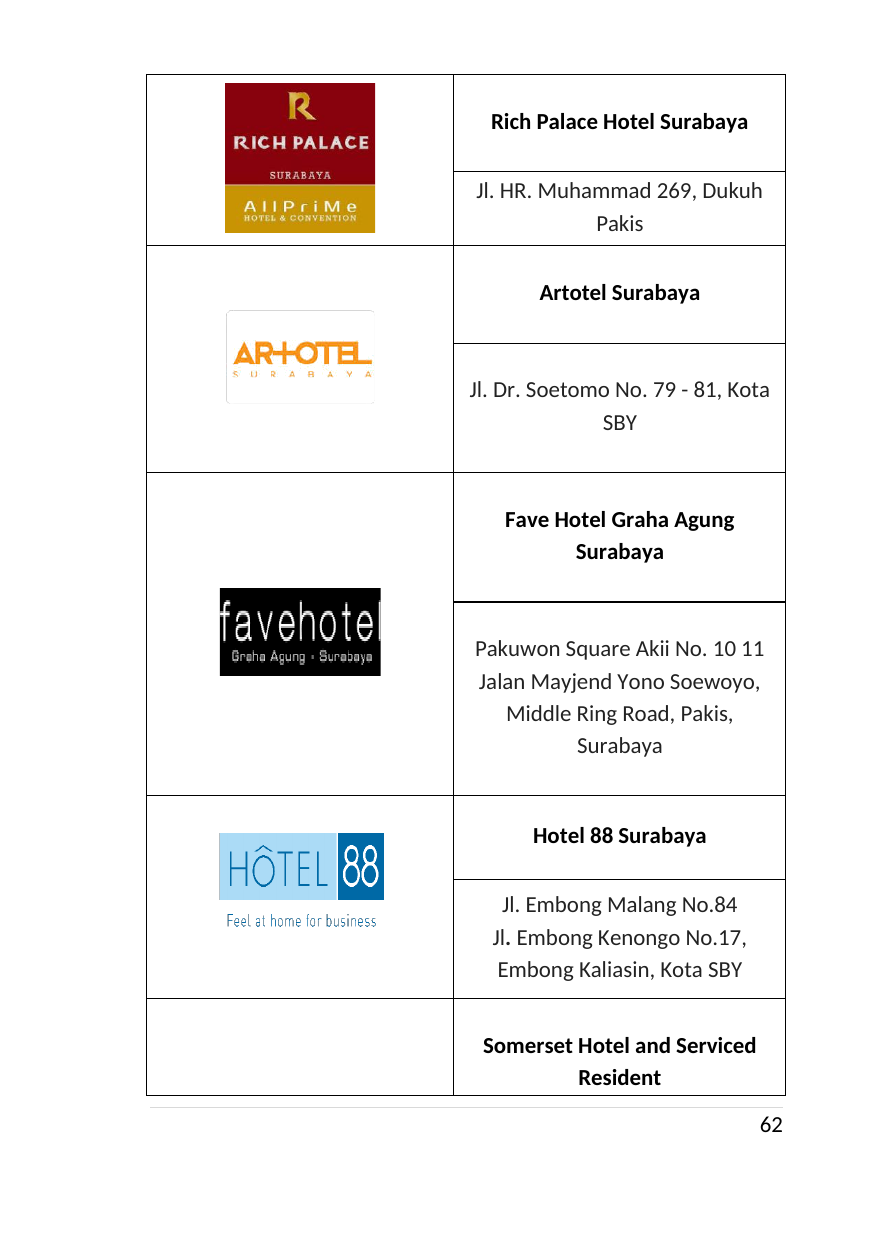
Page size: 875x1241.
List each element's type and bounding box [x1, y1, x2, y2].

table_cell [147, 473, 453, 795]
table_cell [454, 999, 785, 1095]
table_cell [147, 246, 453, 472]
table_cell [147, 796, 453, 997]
picture [219, 588, 381, 676]
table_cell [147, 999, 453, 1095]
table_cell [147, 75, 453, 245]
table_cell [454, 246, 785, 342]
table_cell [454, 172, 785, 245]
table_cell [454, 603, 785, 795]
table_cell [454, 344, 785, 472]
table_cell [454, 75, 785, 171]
picture [226, 310, 375, 404]
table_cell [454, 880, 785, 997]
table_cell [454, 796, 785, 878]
picture [211, 823, 390, 935]
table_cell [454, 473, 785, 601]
picture [225, 83, 376, 233]
